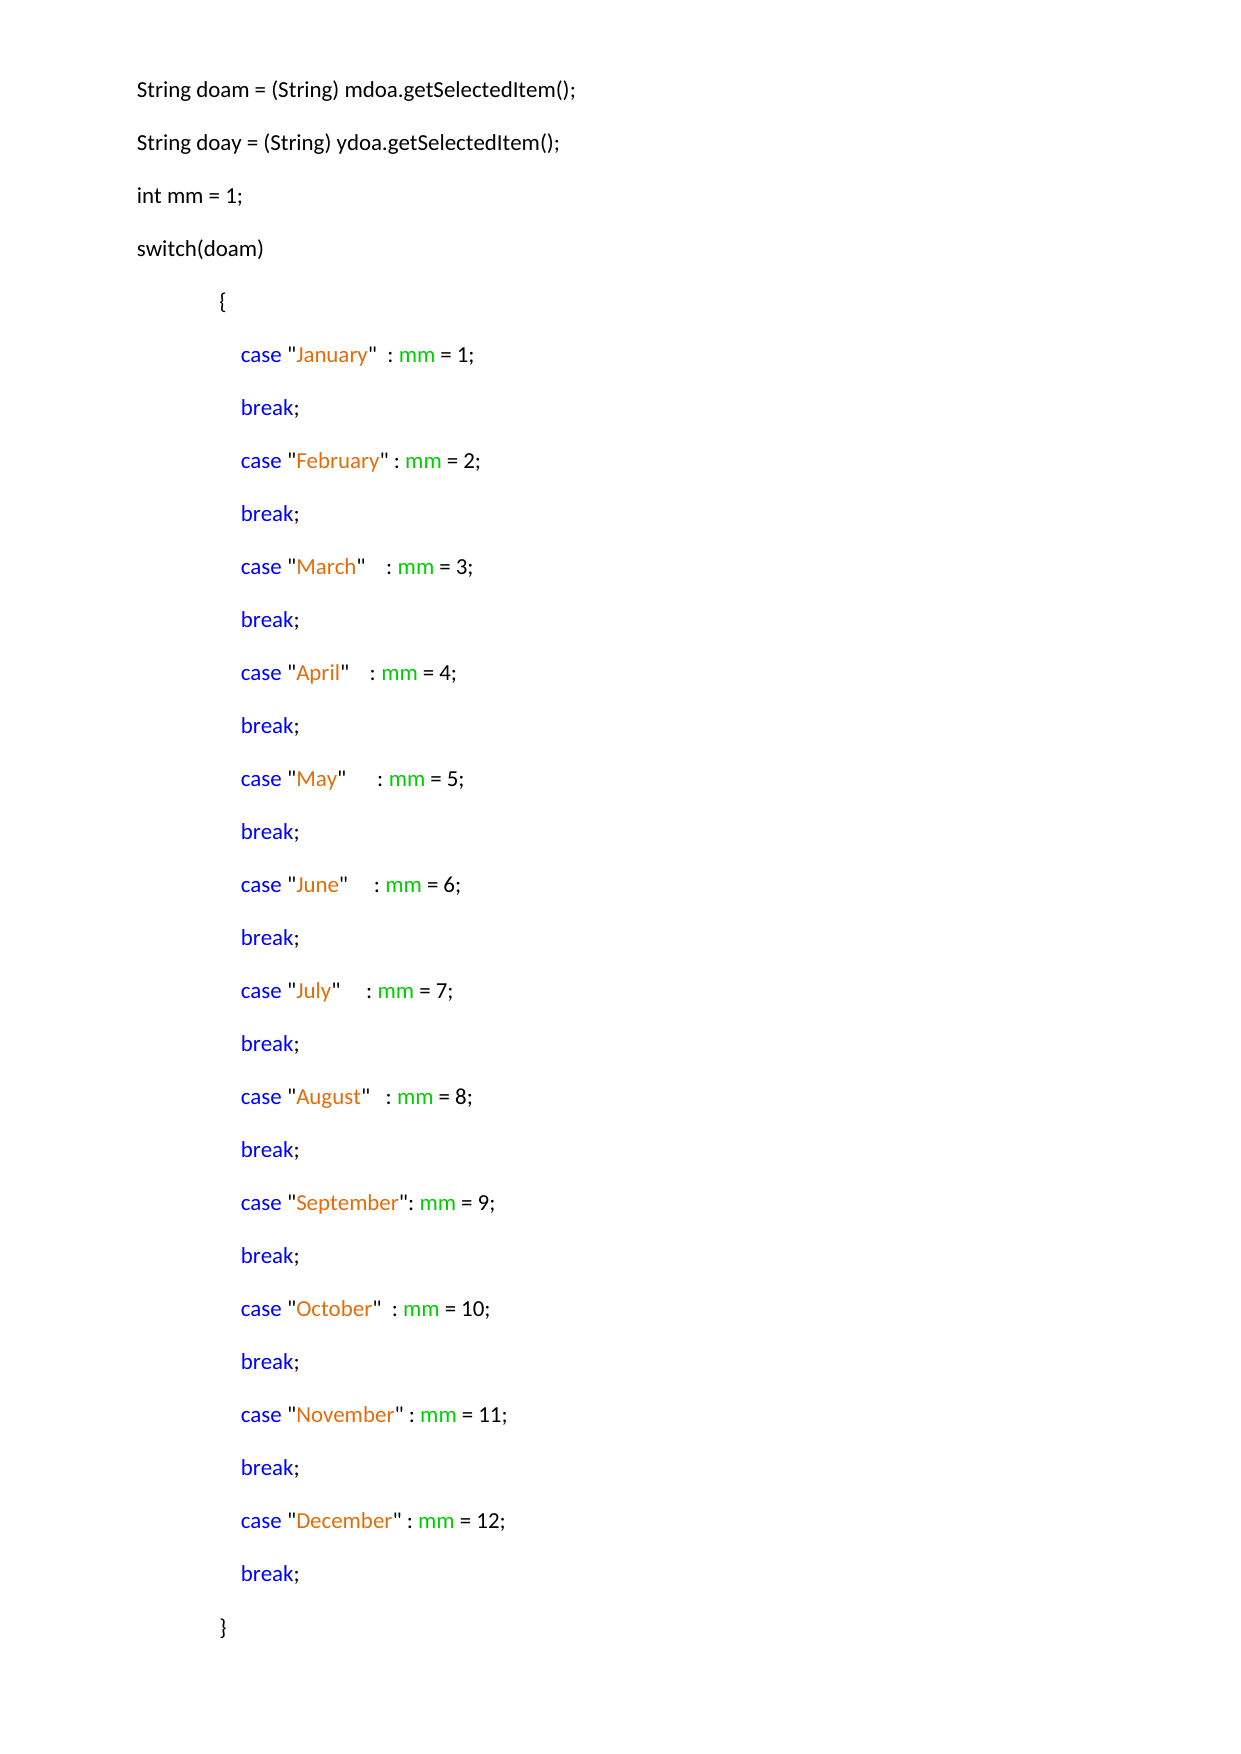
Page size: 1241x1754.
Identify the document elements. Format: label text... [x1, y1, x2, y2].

text case "October" : mm = 10; [75, 1294, 1165, 1322]
text } [75, 1613, 1165, 1641]
text case "February" : mm = 2; [75, 446, 1165, 474]
text case "November" : mm = 11; [75, 1401, 1165, 1428]
text { [75, 287, 1165, 315]
text break; [75, 605, 1165, 633]
text break; [75, 393, 1165, 421]
text break; [75, 1453, 1165, 1482]
text break; [75, 1029, 1165, 1057]
text case "December" : mm = 12; [75, 1507, 1165, 1534]
text case "January" : mm = 1; [75, 340, 1165, 368]
text case "August" : mm = 8; [75, 1082, 1165, 1110]
text break; [75, 817, 1165, 845]
text break; [75, 923, 1165, 951]
text case "September": mm = 9; [75, 1188, 1165, 1216]
text String doam = (String) mdoa.getSelectedItem(); [75, 75, 1165, 103]
text String doay = (String) ydoa.getSelectedItem(); [75, 128, 1165, 156]
text break; [75, 1347, 1165, 1376]
text break; [75, 1559, 1165, 1588]
text case "June" : mm = 6; [75, 870, 1165, 898]
text break; [75, 711, 1165, 739]
text case "March" : mm = 3; [75, 552, 1165, 580]
text case "May" : mm = 5; [75, 764, 1165, 792]
text switch(doam) [75, 234, 1165, 262]
text break; [75, 1135, 1165, 1163]
text break; [75, 1241, 1165, 1269]
text case "July" : mm = 7; [75, 976, 1165, 1004]
text case "April" : mm = 4; [75, 658, 1165, 686]
text break; [75, 499, 1165, 527]
text int mm = 1; [75, 181, 1165, 209]
